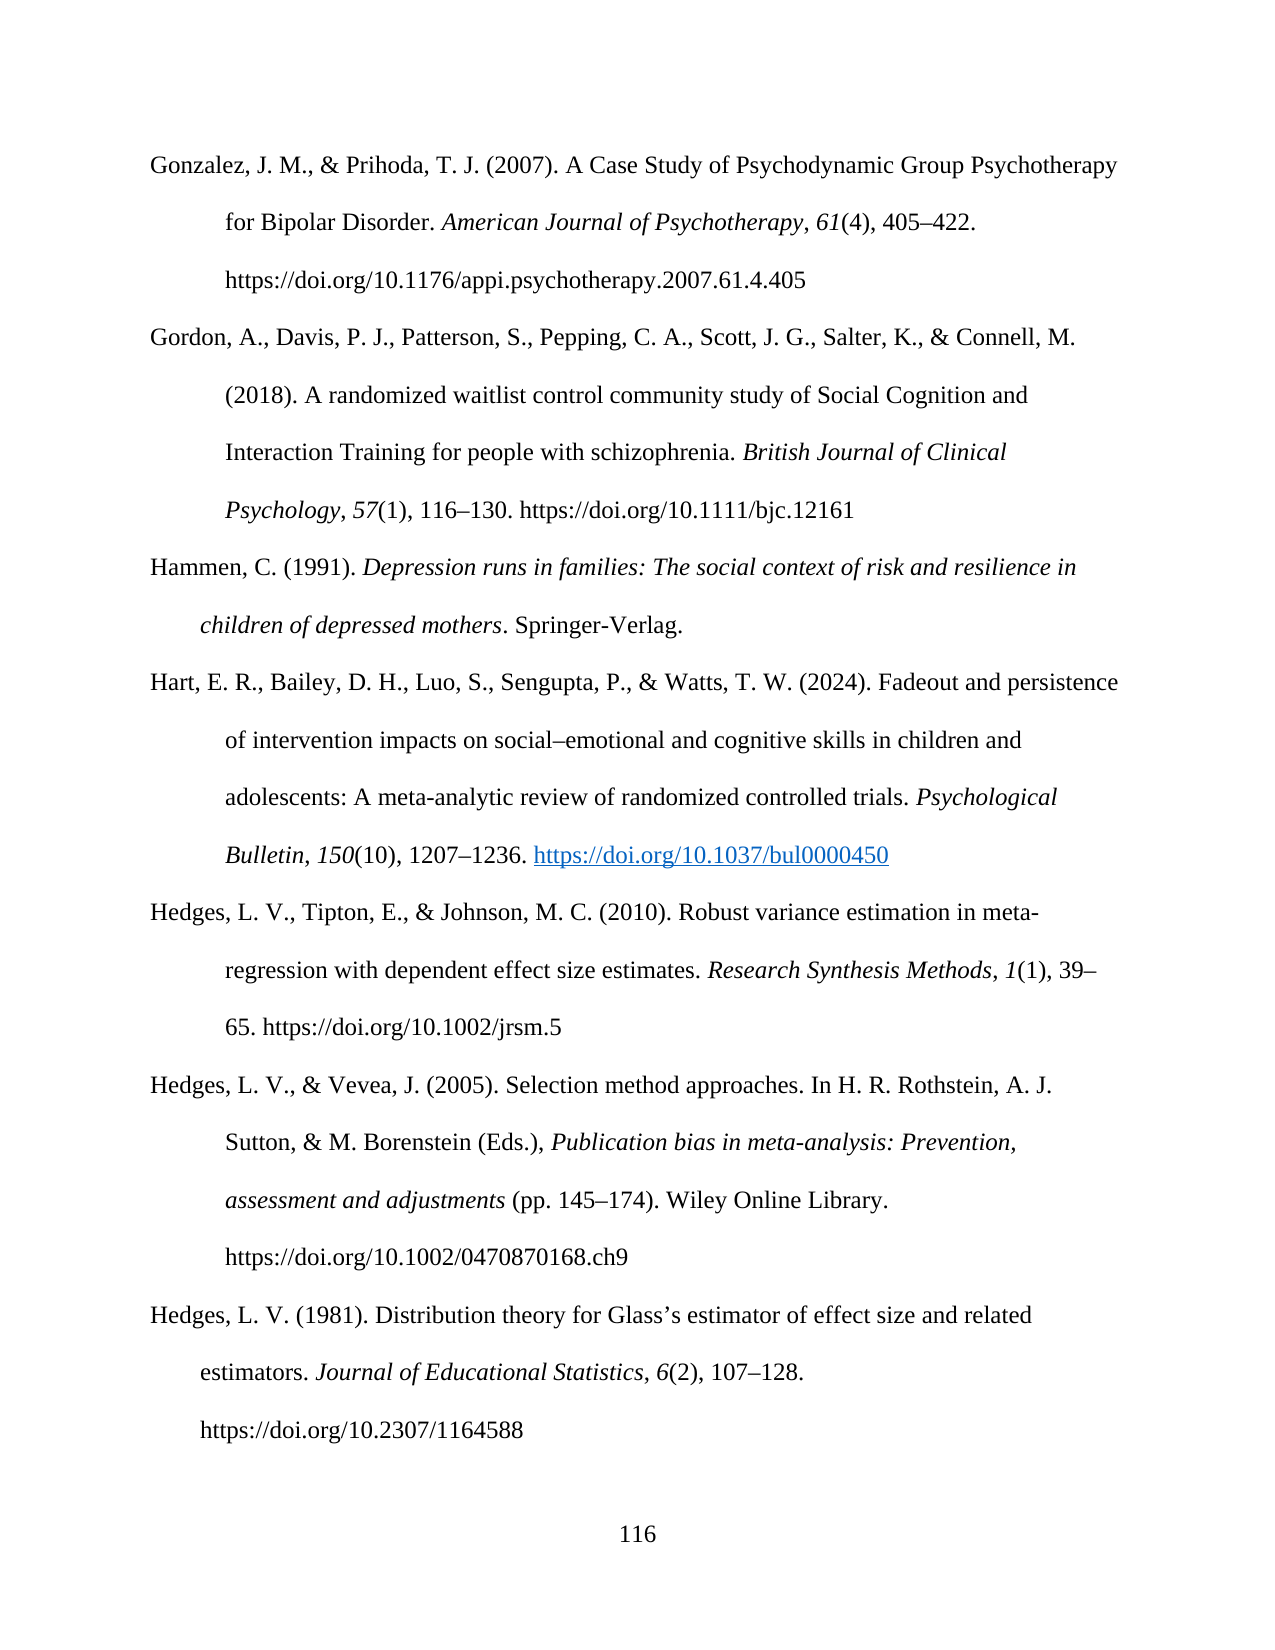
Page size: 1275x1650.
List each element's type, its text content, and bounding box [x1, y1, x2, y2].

text Gordon, A., Davis, P. J., Patterson, S., Pepping, C. A., Scott, J. G., Salter, K., & Connell, M. (2018). A randomized waitlist control community study of Social Cognition and Interaction Training for people with schizophrenia. British Journal of Clinical Psychology, 57(1), 116–130. https://doi.org/10.1111/bjc.12161 [150, 322, 1125, 524]
text Gonzalez, J. M., & Prihoda, T. J. (2007). A Case Study of Psychodynamic Group Psychotherapy for Bipolar Disorder. American Journal of Psychotherapy, 61(4), 405–422. https://doi.org/10.1176/appi.psychotherapy.2007.61.4.405 [150, 150, 1125, 294]
text Hammen, C. (1991). Depression runs in families: The social context of risk and resilience in children of depressed mothers. Springer-Verlag. [150, 552, 1125, 639]
text Hedges, L. V., Tipton, E., & Johnson, M. C. (2010). Robust variance estimation in meta‐regression with dependent effect size estimates. Research Synthesis Methods, 1(1), 39–65. https://doi.org/10.1002/jrsm.5 [150, 897, 1125, 1041]
text Hedges, L. V., & Vevea, J. (2005). Selection method approaches. In H. R. Rothstein, A. J. Sutton, & M. Borenstein (Eds.), Publication bias in meta-analysis: Prevention, assessment and adjustments (pp. 145–174). Wiley Online Library. https://doi.org/10.1002/0470870168.ch9 [150, 1070, 1125, 1271]
text Hart, E. R., Bailey, D. H., Luo, S., Sengupta, P., & Watts, T. W. (2024). Fadeout and persistence of intervention impacts on social–emotional and cognitive skills in children and adolescents: A meta-analytic review of randomized controlled trials. Psychological Bulletin, 150(10), 1207–1236. https://doi.org/10.1037/bul0000450 [150, 667, 1125, 869]
text Hedges, L. V. (1981). Distribution theory for Glass’s estimator of effect size and related estimators. Journal of Educational Statistics, 6(2), 107–128. https://doi.org/10.2307/1164588 [150, 1300, 1125, 1444]
